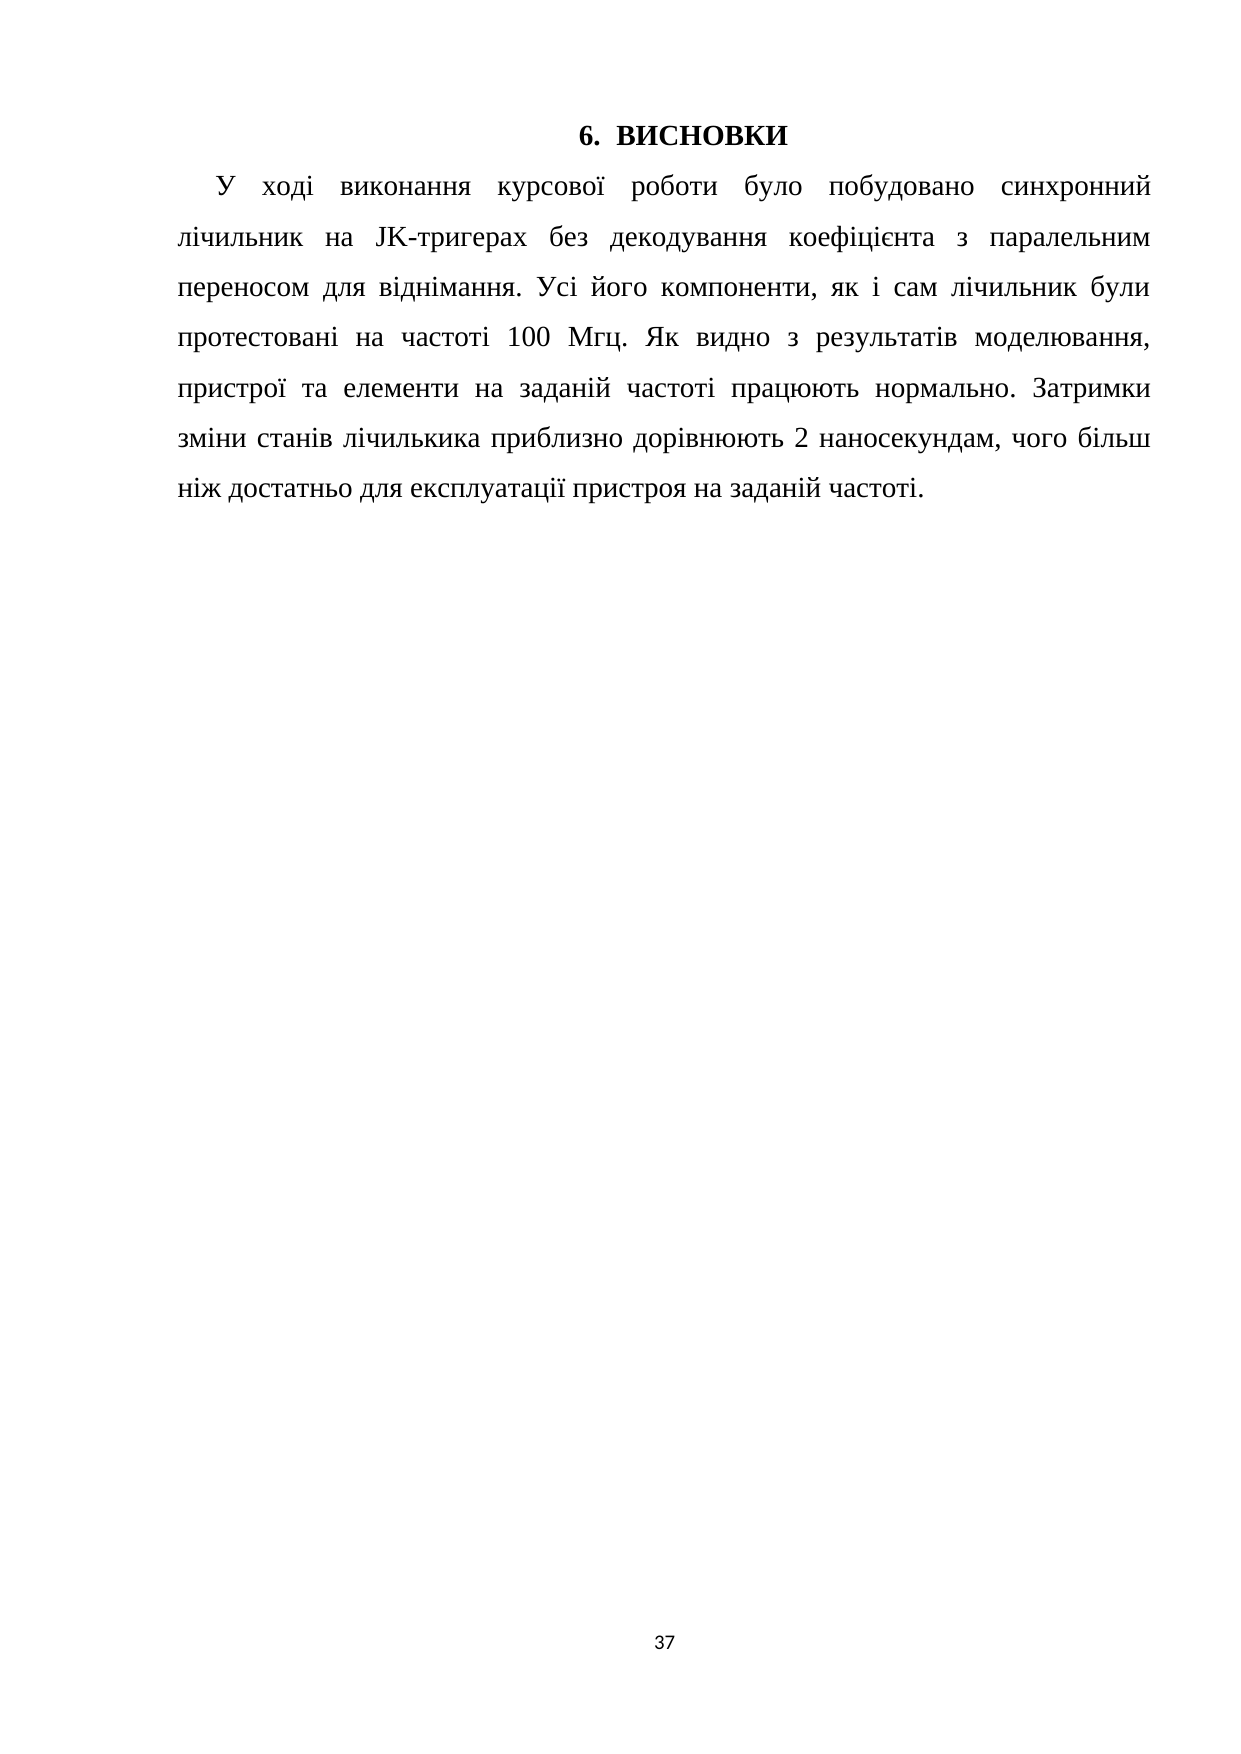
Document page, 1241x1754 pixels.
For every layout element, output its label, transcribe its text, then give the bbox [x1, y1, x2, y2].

list ВИСНОВКИ [215, 118, 1152, 152]
text У ході виконання курсової роботи було побудовано синхронний лічильник на JK-тригерах без декодування коефіцієнта з паралельним переносом для віднімання. Усі його компоненти, як і сам лічильник були протестовані на частоті 100 Мгц. Як видно з результатів моделювання, пристрої та елементи на заданій частоті працюють нормально. Затримки зміни станів лічилькика приблизно дорівнюють 2 наносекундам, чого більш ніж достатньо для експлуатації пристроя на заданій частоті. [177, 168, 1152, 504]
